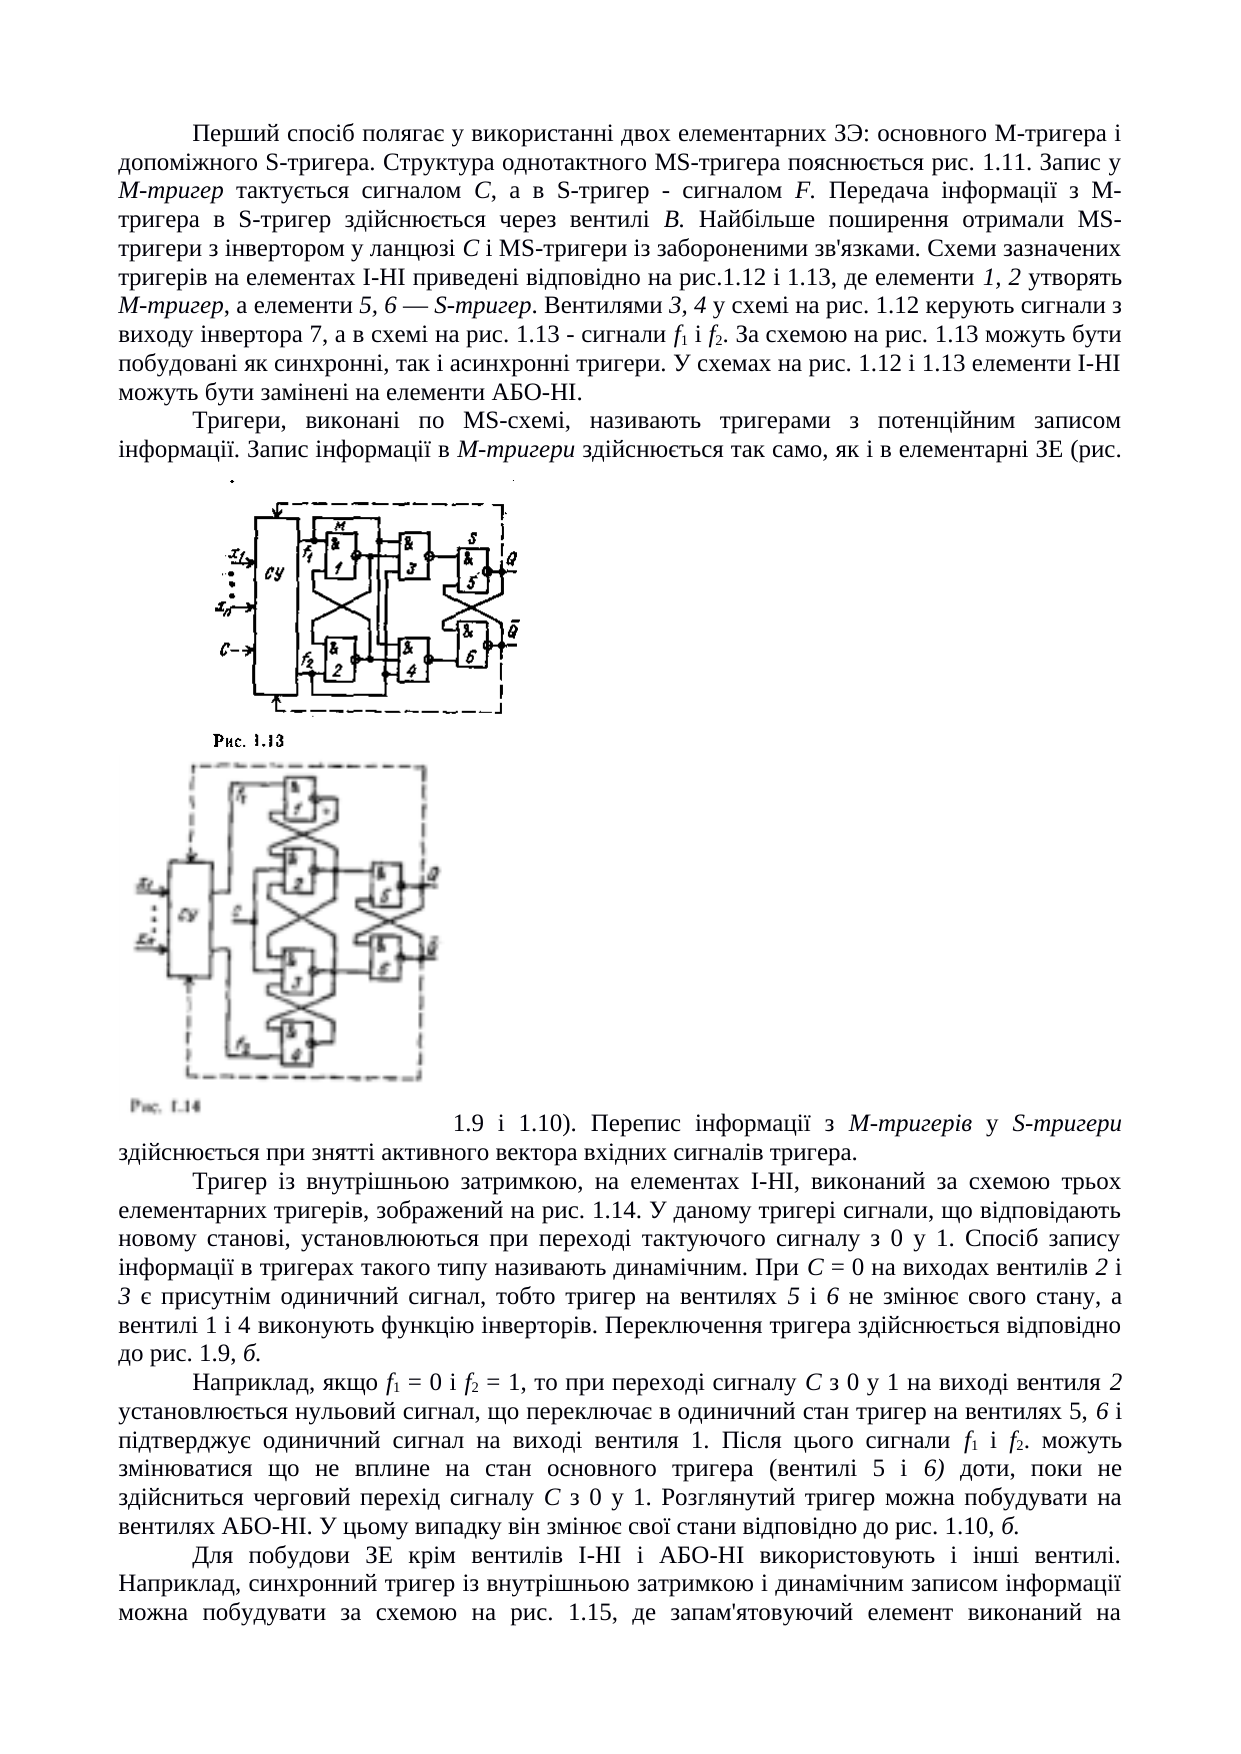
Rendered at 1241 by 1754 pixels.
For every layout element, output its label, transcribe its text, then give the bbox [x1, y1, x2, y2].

text Перший спосіб полягає у використанні двох елементарних ЗЭ: основного М-тригера і допоміжного S-тригера. Структура однотактного МS-тригера пояснюється рис. 1.11. Запис у М-тригер тактується сигналом С, а в S-тригер - сигналом F. Передача інформації з М-тригера в S-тригер здійснюється через вентилі В. Найбільше поширення отримали МS-тригери з інвертором у ланцюзі С і МS-тригери із забороненими зв'язками. Схеми зазначених тригерів на елементах І-НІ приведені відповідно на рис.1.12 і 1.13, де елементи 1, 2 утворять М-тригер, а елементи 5, 6 — S-тригер. Вентилями 3, 4 у схемі на рис. 1.12 керують сигнали з виходу інвертора 7, а в схемі на рис. 1.13 - сигнали f1 і f2. За схемою на рис. 1.13 можуть бути побудовані як синхронні, так і асинхронні тригери. У схемах на рис. 1.12 і 1.13 елементи І-НІ можуть бути замінені на елементи АБО-НІ. [118, 118, 1122, 406]
text Тригер із внутрішньою затримкою, на елементах І-НІ, виконаний за схемою трьох елементарних тригерів, зображений на рис. 1.14. У даному тригері сигнали, що відповідають новому станові, установлюються при переході тактуючого сигналу з 0 у 1. Спосіб запису інформації в тригерах такого типу називають динамічним. При С = 0 на виходах вентилів 2 і 3 є присутнім одиничний сигнал, тобто тригер на вентилях 5 і 6 не змінює свого стану, а вентилі 1 і 4 виконують функцію інверторів. Переключення тригера здійснюється відповідно до рис. 1.9, б. [118, 1166, 1122, 1367]
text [118, 1540, 1122, 1626]
text Наприклад, якщо f1 = 0 і f2 = 1, то при переході сигналу С з 0 у 1 на виході вентиля 2 установлюється нульовий сигнал, що переключає в одиничний стан тригер на вентилях 5, 6 і підтверджує одиничний сигнал на виході вентиля 1. Після цього сигнали f1 і f2. можуть змінюватися що не вплине на стан основного тригера (вентилі 5 і 6) доти, поки не здійсниться черговий перехід сигналу С з 0 у 1. Розглянутий тригер можна побудувати на вентилях АБО-НІ. У цьому випадку він змінює свої стани відповідно до рис. 1.10, б. [118, 1367, 1122, 1540]
text Тригери, виконані по МS-схемі, називають тригерами з потенційним записом інформації. Запис інформації в М-тригери здійснюється так само, як і в елементарні ЗЕ (рис. 1.9 і 1.10). Перепис інформації з М-тригерів у S-тригери здійснюється при знятті активного вектора вхідних сигналів тригера. [118, 406, 1122, 1166]
